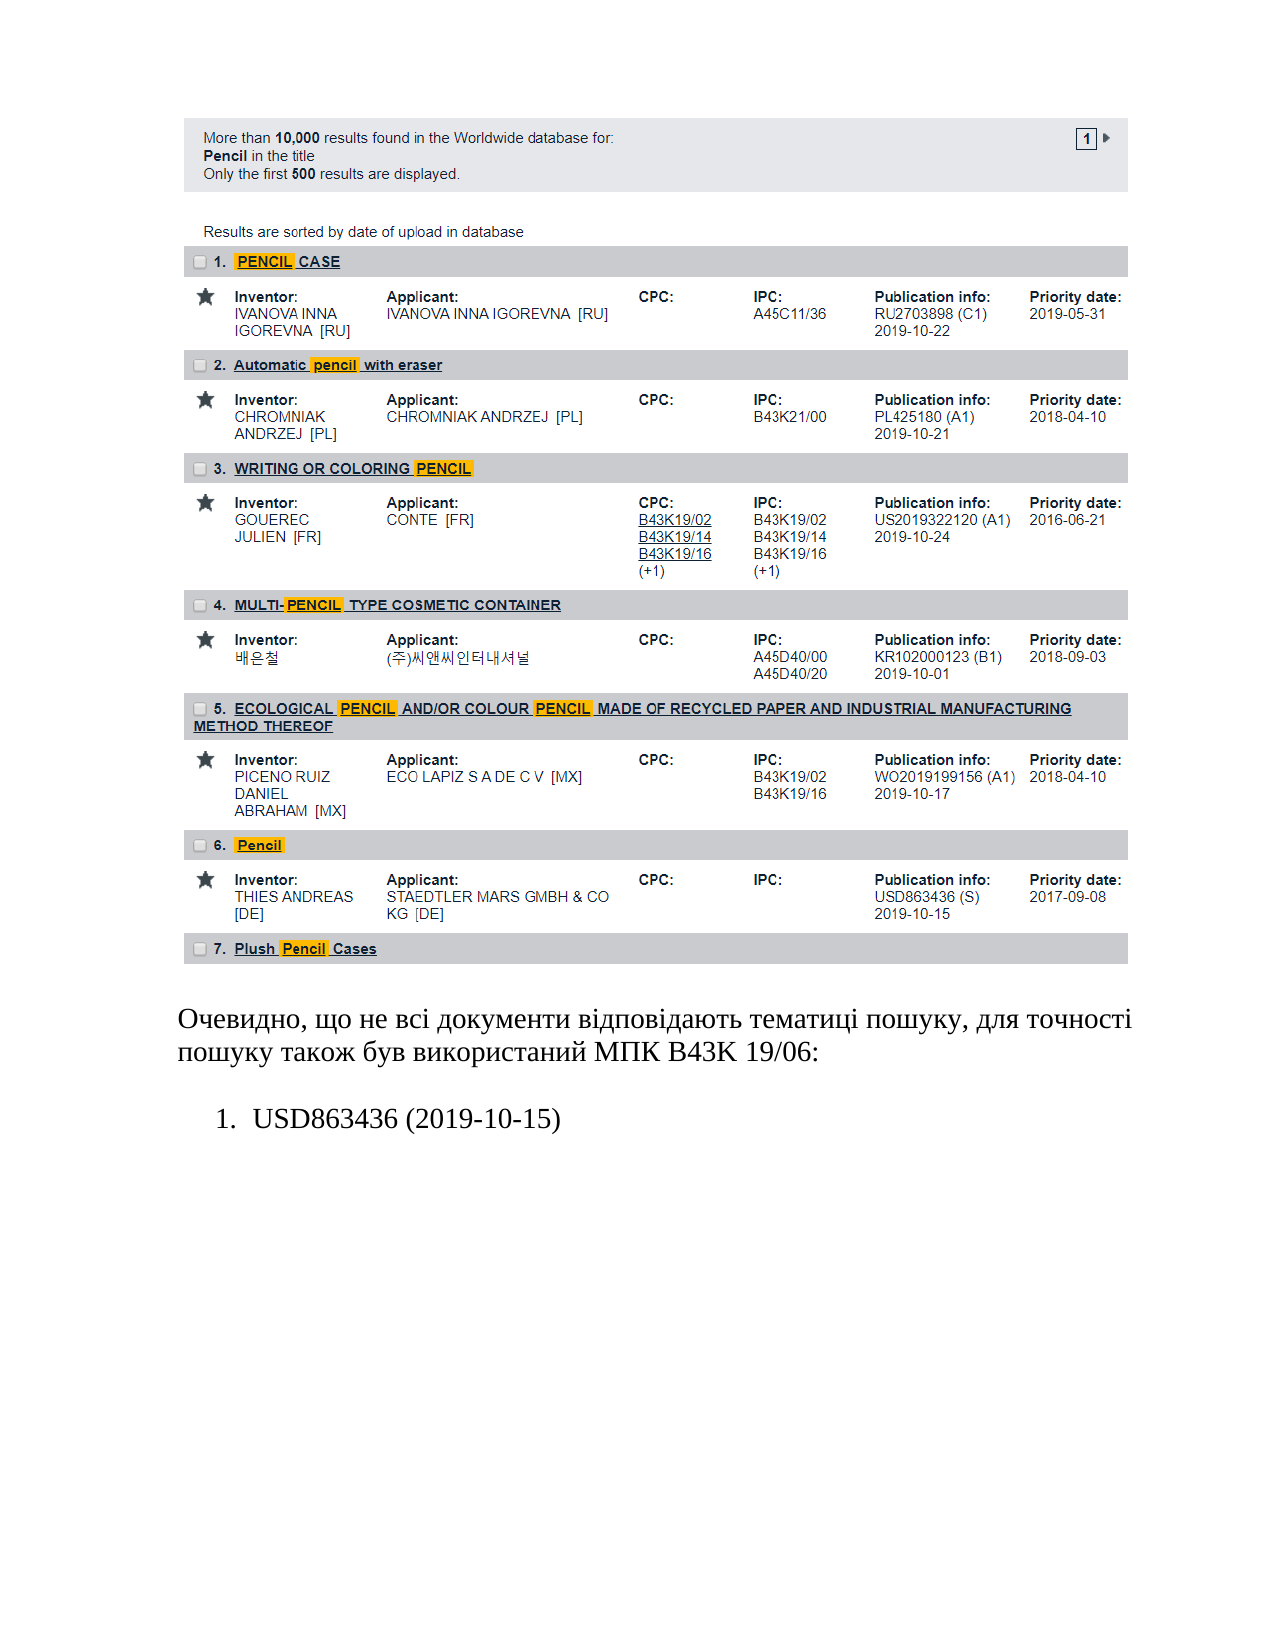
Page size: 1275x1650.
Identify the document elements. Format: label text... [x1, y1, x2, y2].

text Очевидно, що не всі документи відповідають тематиці пошуку, для точності пошуку також був використаний МПК B43K 19/06: [177, 1001, 1186, 1068]
list USD863436 (2019-10-15) [215, 1101, 1186, 1135]
picture [177, 118, 1134, 968]
